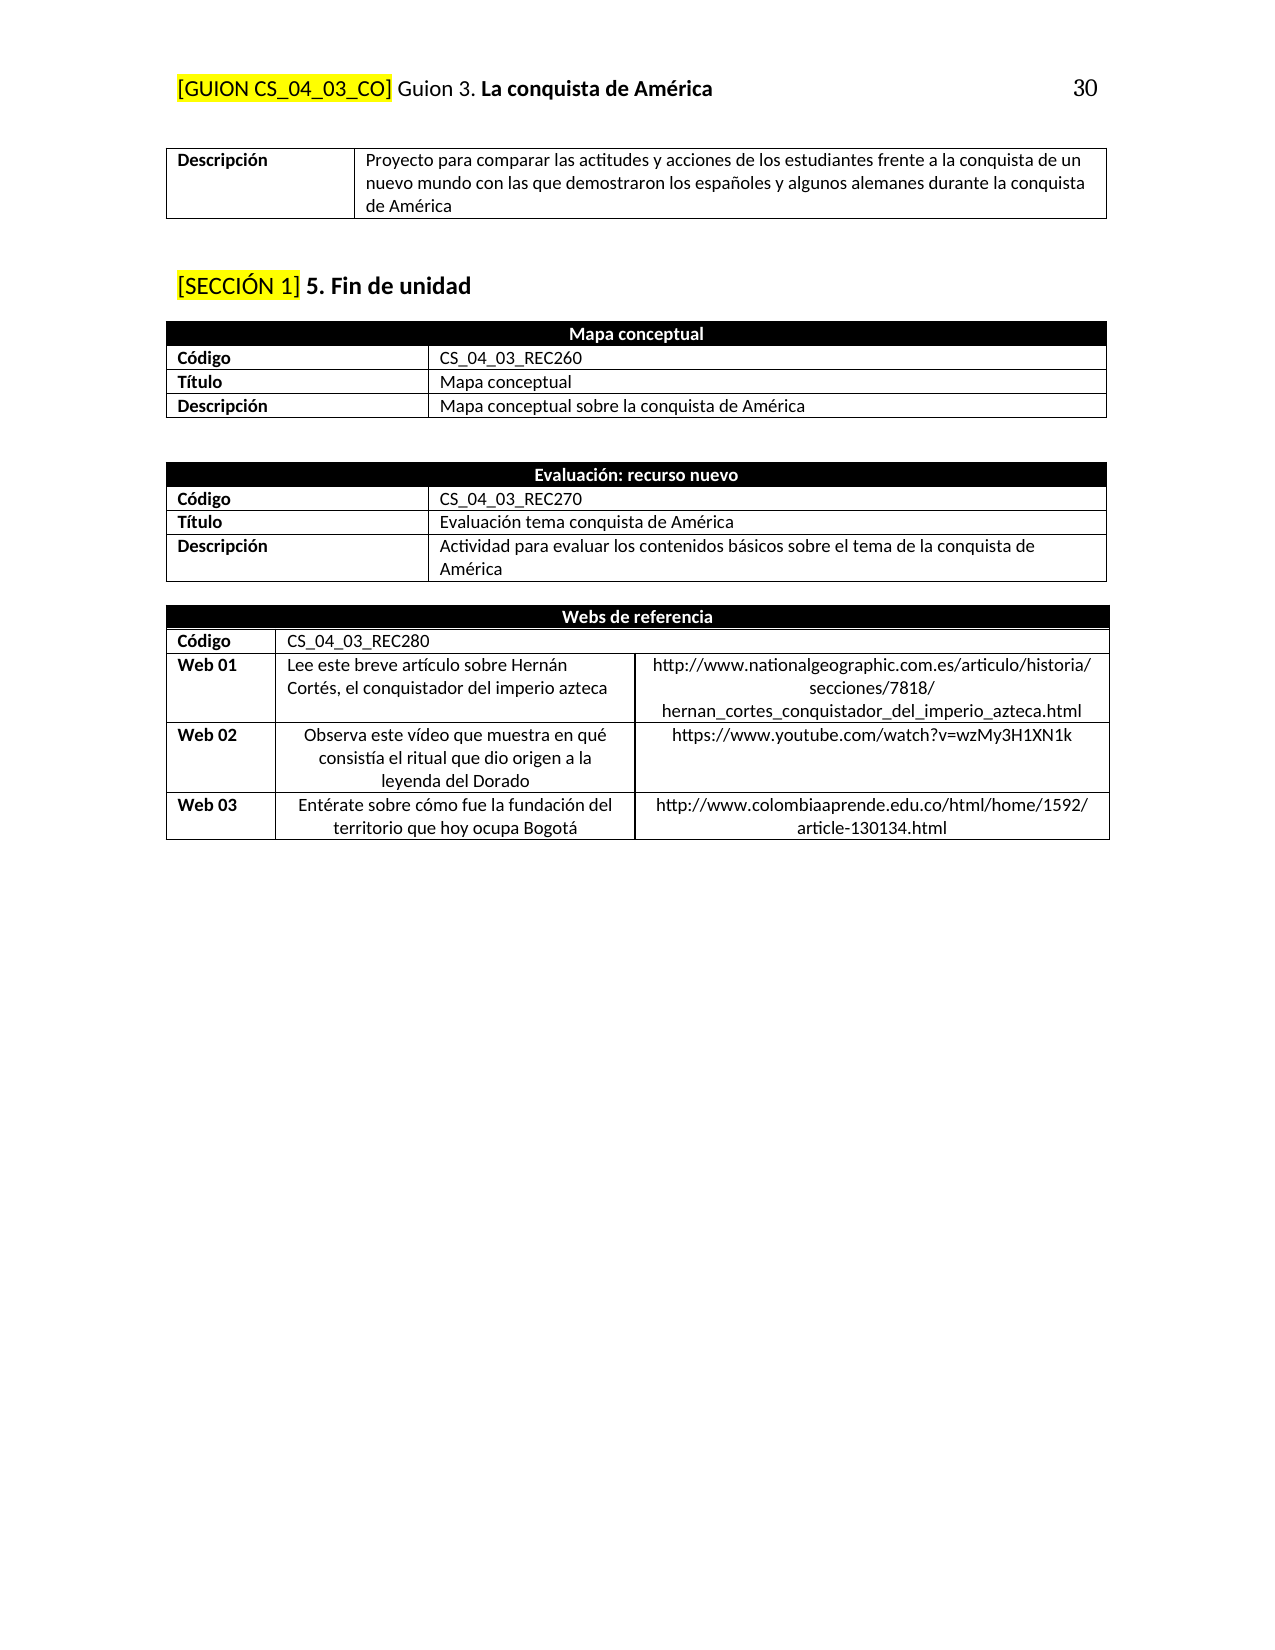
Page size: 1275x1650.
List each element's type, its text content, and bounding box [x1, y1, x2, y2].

table_cell http://www.nationalgeographic.com.es/articulo/historia/secciones/7818/hernan_cortes_conquistador_del_imperio_azteca.html [636, 654, 1109, 722]
table_cell Web 01 [167, 654, 275, 722]
table_cell Título [167, 511, 428, 534]
table_cell CS_04_03_REC260 [429, 346, 1106, 369]
text [SECCIÓN 1] 5. Fin de unidad [300, 270, 1098, 300]
table_header Evaluación: recurso nuevo [167, 463, 1106, 486]
table_header Mapa conceptual [167, 322, 1106, 345]
table_cell Mapa conceptual [429, 370, 1106, 393]
table_cell https://www.youtube.com/watch?v=wzMy3H1XN1k [636, 723, 1109, 792]
table_cell Web 02 [167, 723, 275, 792]
table_cell http://www.colombiaaprende.edu.co/html/home/1592/article-130134.html [636, 793, 1109, 839]
table_cell Código [167, 346, 428, 369]
table_cell Actividad para evaluar los contenidos básicos sobre el tema de la conquista de América [429, 535, 1106, 581]
table_header Webs de referencia [167, 606, 1109, 628]
table_cell Entérate sobre cómo fue la fundación del territorio que hoy ocupa Bogotá [276, 793, 634, 839]
table_cell Descripción [167, 394, 428, 417]
table_cell CS_04_03_REC270 [429, 487, 1106, 510]
table_cell Código [167, 630, 275, 652]
table_cell Evaluación tema conquista de América [429, 511, 1106, 534]
table_cell CS_04_03_REC280 [276, 630, 1109, 652]
table_cell Código [167, 487, 428, 510]
table_cell Web 03 [167, 793, 275, 839]
table_cell Descripción [167, 149, 354, 217]
table_cell Proyecto para comparar las actitudes y acciones de los estudiantes frente a la conquista de un nuevo mundo con las que demostraron los españoles y algunos alemanes durante la conquista de América [355, 149, 1106, 217]
table_cell Descripción [167, 535, 428, 581]
table_cell Observa este vídeo que muestra en qué consistía el ritual que dio origen a la leyenda del Dorado [276, 723, 634, 792]
table_cell Título [167, 370, 428, 393]
table_cell Mapa conceptual sobre la conquista de América [429, 394, 1106, 417]
table_cell Lee este breve artículo sobre Hernán Cortés, el conquistador del imperio azteca [276, 654, 634, 722]
